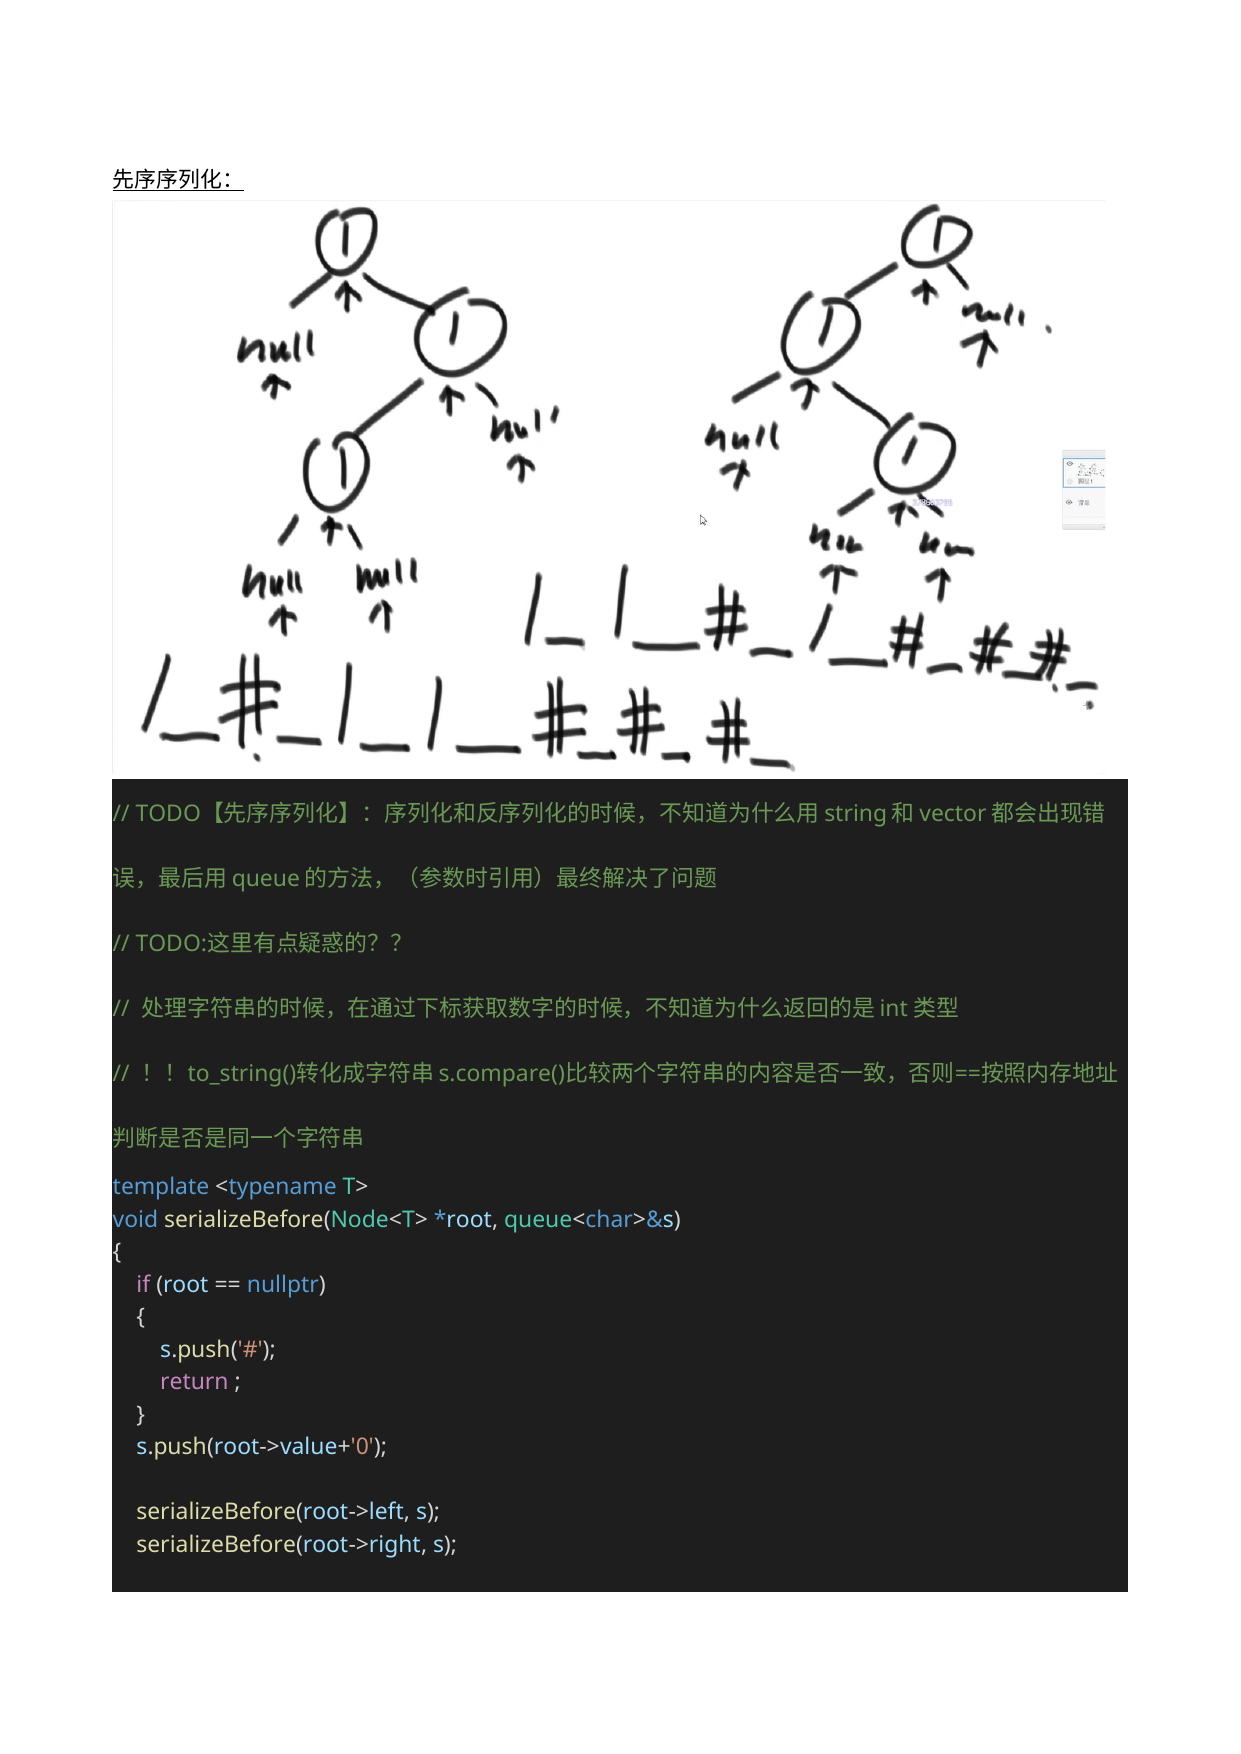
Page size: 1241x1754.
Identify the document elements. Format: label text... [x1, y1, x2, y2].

text { [112, 1299, 1128, 1332]
picture [112, 200, 1106, 774]
text void serializeBefore(Node<T> *root, queue<char>&s) [112, 1202, 1128, 1234]
text serializeBefore(root->right, s); [112, 1527, 1128, 1559]
text { [112, 1234, 1128, 1267]
text // 处理字符串的时候，在通过下标获取数字的时候，不知道为什么返回的是int 类型 [112, 974, 1128, 1039]
text // ！！to_string()转化成字符串s.compare()比较两个字符串的内容是否一致，否则==按照内存地址判断是否是同一个字符串 [112, 1039, 1128, 1169]
text // TODO:这里有点疑惑的？？ [112, 909, 1128, 974]
text } [112, 1397, 1128, 1429]
text return ; [112, 1364, 1128, 1397]
text serializeBefore(root->left, s); [112, 1494, 1128, 1527]
text template <typename T> [112, 1169, 1128, 1202]
text if (root == nullptr) [112, 1267, 1128, 1299]
text // TODO【先序序列化】：序列化和反序列化的时候，不知道为什么用string和vector都会出现错误，最后用queue的方法，（参数时引用）最终解决了问题 [112, 779, 1128, 909]
text s.push('#'); [112, 1332, 1128, 1364]
text s.push(root->value+'0'); [112, 1429, 1128, 1462]
